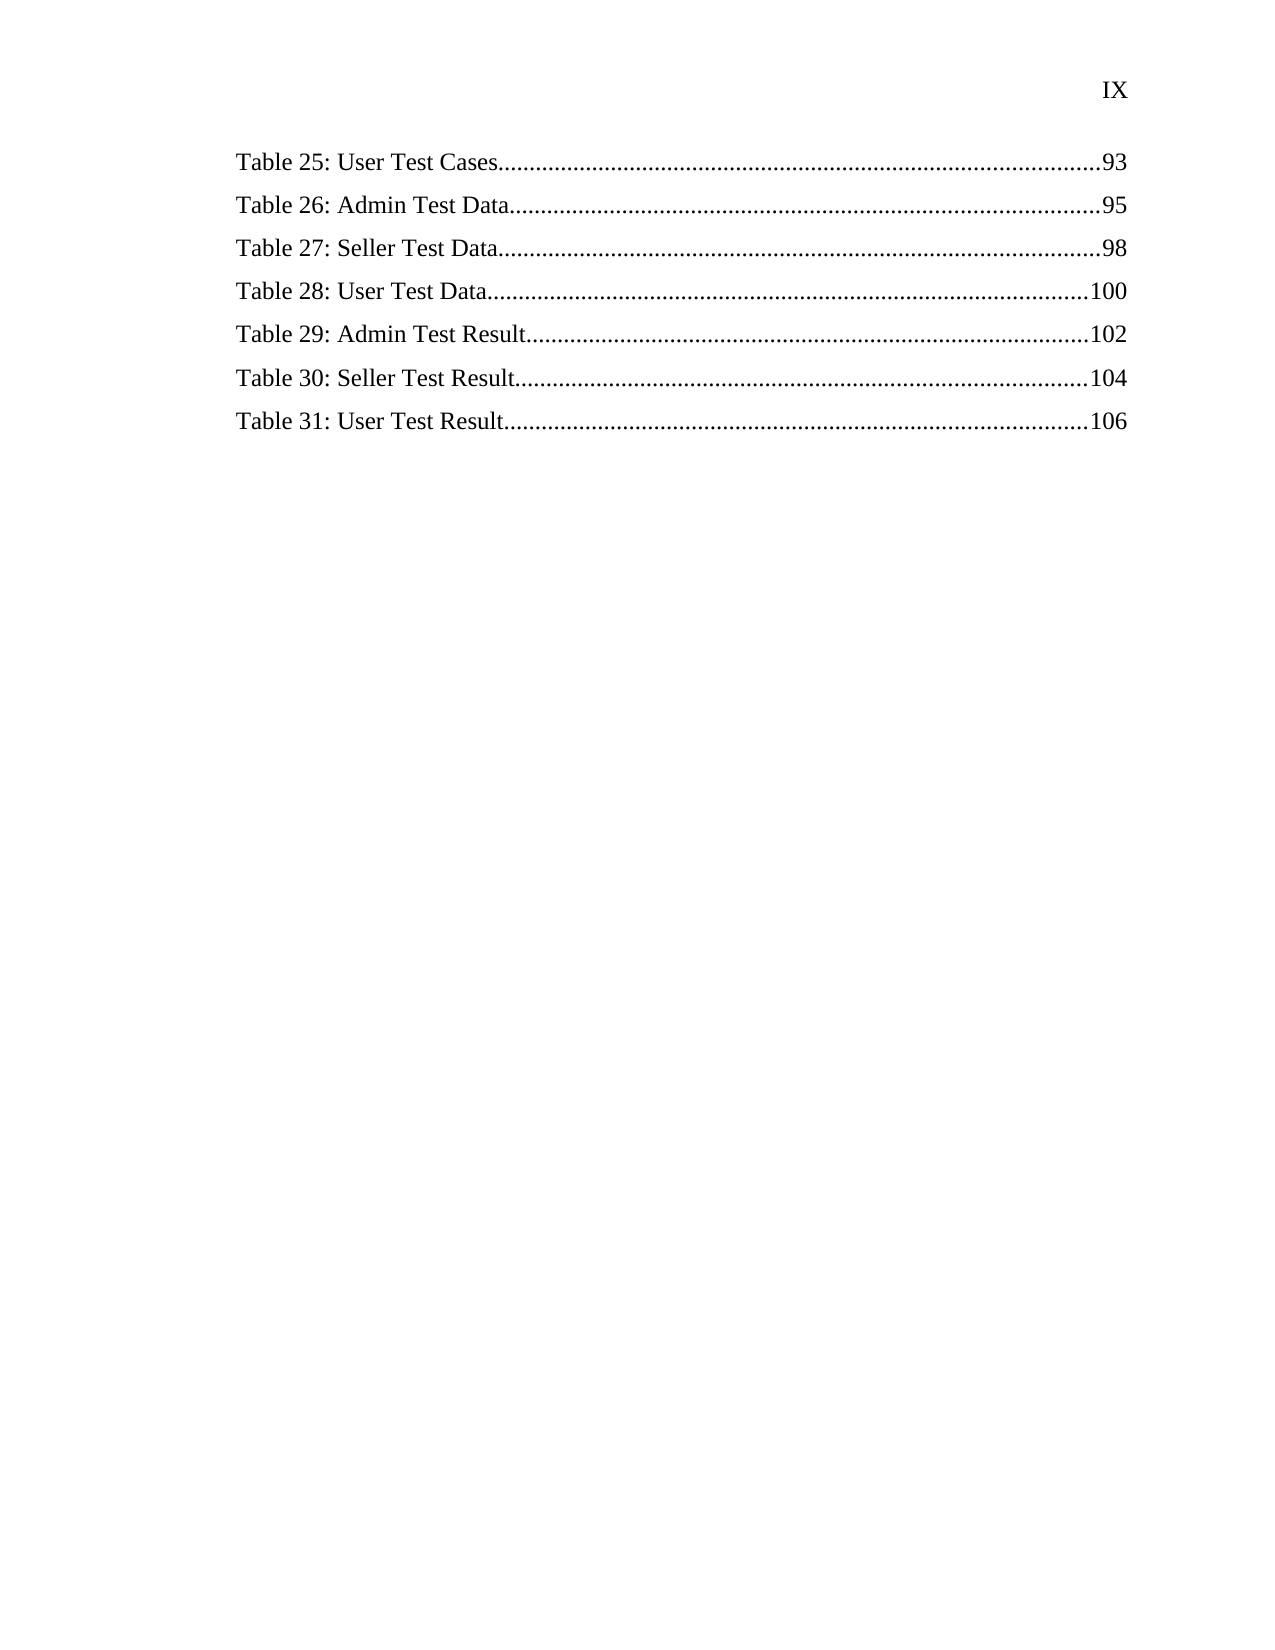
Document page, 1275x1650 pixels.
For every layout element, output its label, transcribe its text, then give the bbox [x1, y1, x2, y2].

text Table 27: Seller Test Data 98 [236, 233, 1128, 262]
text Table 28: User Test Data 100 [236, 276, 1128, 305]
text Table 29: Admin Test Result 102 [236, 319, 1128, 348]
text Table 26: Admin Test Data 95 [236, 190, 1128, 219]
text Table 31: User Test Result 106 [236, 406, 1128, 434]
text Table 25: User Test Cases 93 [236, 147, 1128, 176]
text Table 30: Seller Test Result 104 [236, 363, 1128, 391]
